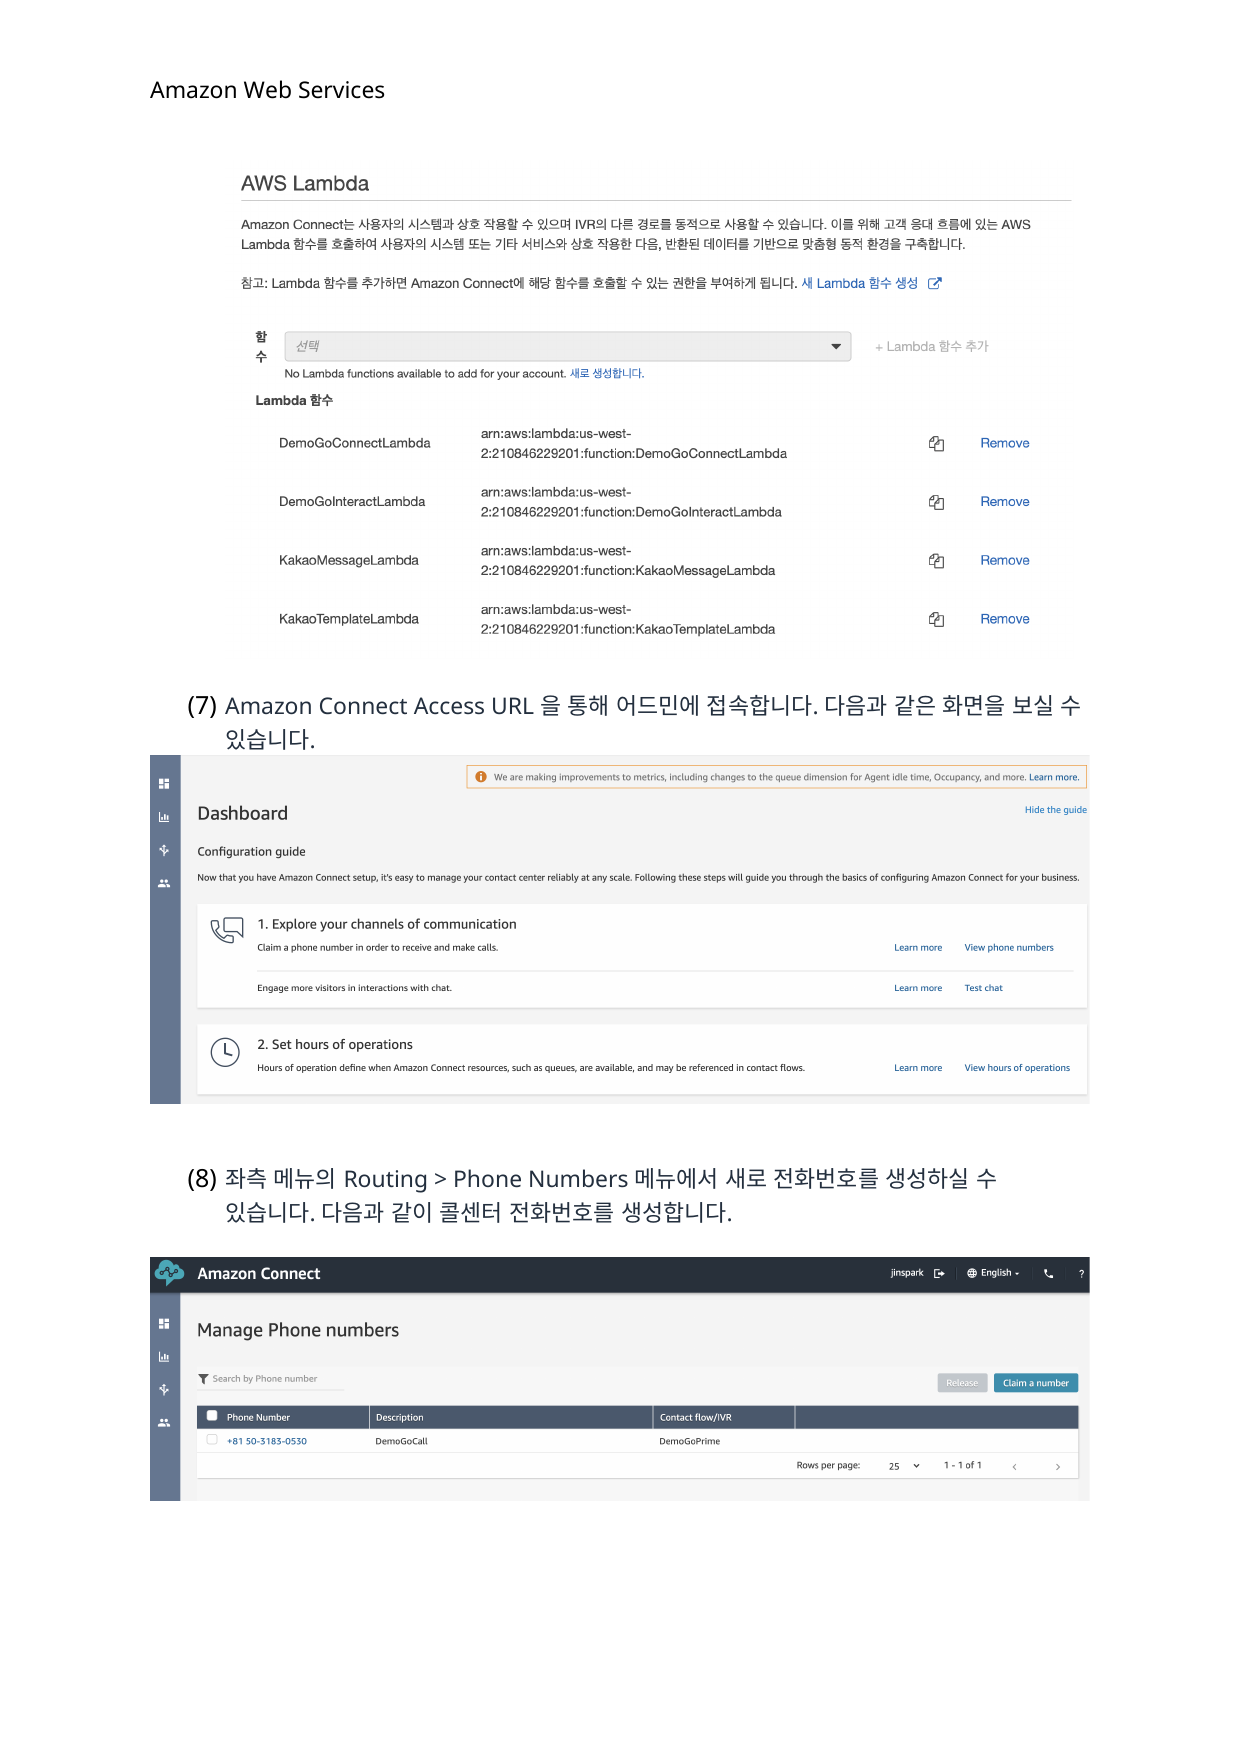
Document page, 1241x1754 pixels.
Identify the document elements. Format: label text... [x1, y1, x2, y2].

picture [150, 1257, 1090, 1501]
picture [225, 160, 1074, 659]
list 좌측 메뉴의 Routing > Phone Numbers 메뉴에서 새로 전화번호를 생성하실 수 있습니다. 다음과 같이 콜센터 전화번호를 생성합니다. [187, 1161, 1090, 1228]
list Amazon Connect Access URL 을 통해 어드민에 접속합니다. 다음과 같은 화면을 보실 수 있습니다. [187, 688, 1090, 755]
picture [150, 755, 1090, 1104]
